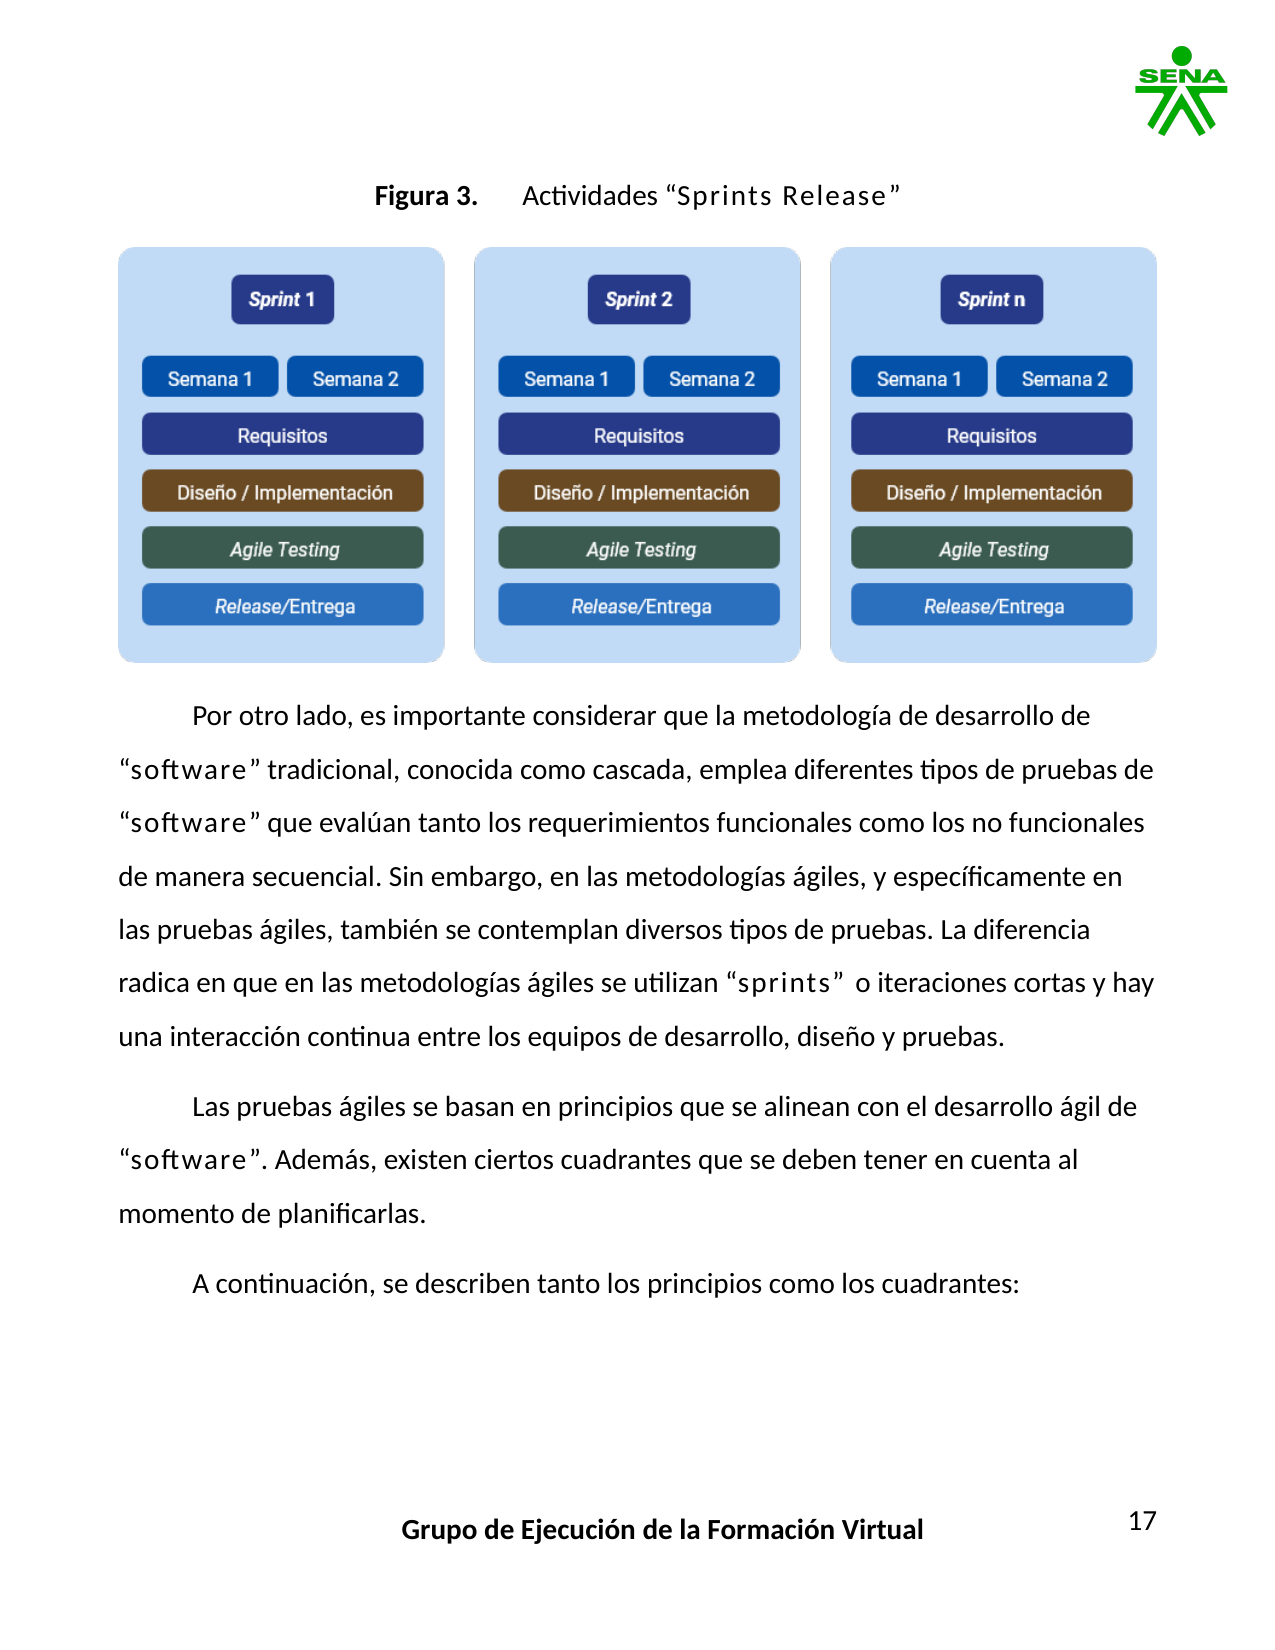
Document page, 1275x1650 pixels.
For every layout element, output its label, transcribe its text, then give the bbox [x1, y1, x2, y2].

text A continuación, se describen tanto los principios como los cuadrantes: [118, 1265, 1157, 1301]
text Actividades “Sprints Release” [118, 177, 1157, 213]
text Las pruebas ágiles se basan en principios que se alinean con el desarrollo ágil de “software”. Además, existen ciertos cuadrantes que se deben tener en cuenta al momento de planificarlas. [118, 1088, 1157, 1231]
picture [1135, 46, 1228, 136]
picture [118, 247, 1157, 663]
text Por otro lado, es importante considerar que la metodología de desarrollo de “software” tradicional, conocida como cascada, emplea diferentes tipos de pruebas de “software” que evalúan tanto los requerimientos funcionales como los no funcionales de manera secuencial. Sin embargo, en las metodologías ágiles, y específicamente en las pruebas ágiles, también se contemplan diversos tipos de pruebas. La diferencia radica en que en las metodologías ágiles se utilizan “sprints” o iteraciones cortas y hay una interacción continua entre los equipos de desarrollo, diseño y pruebas. [118, 697, 1157, 1053]
